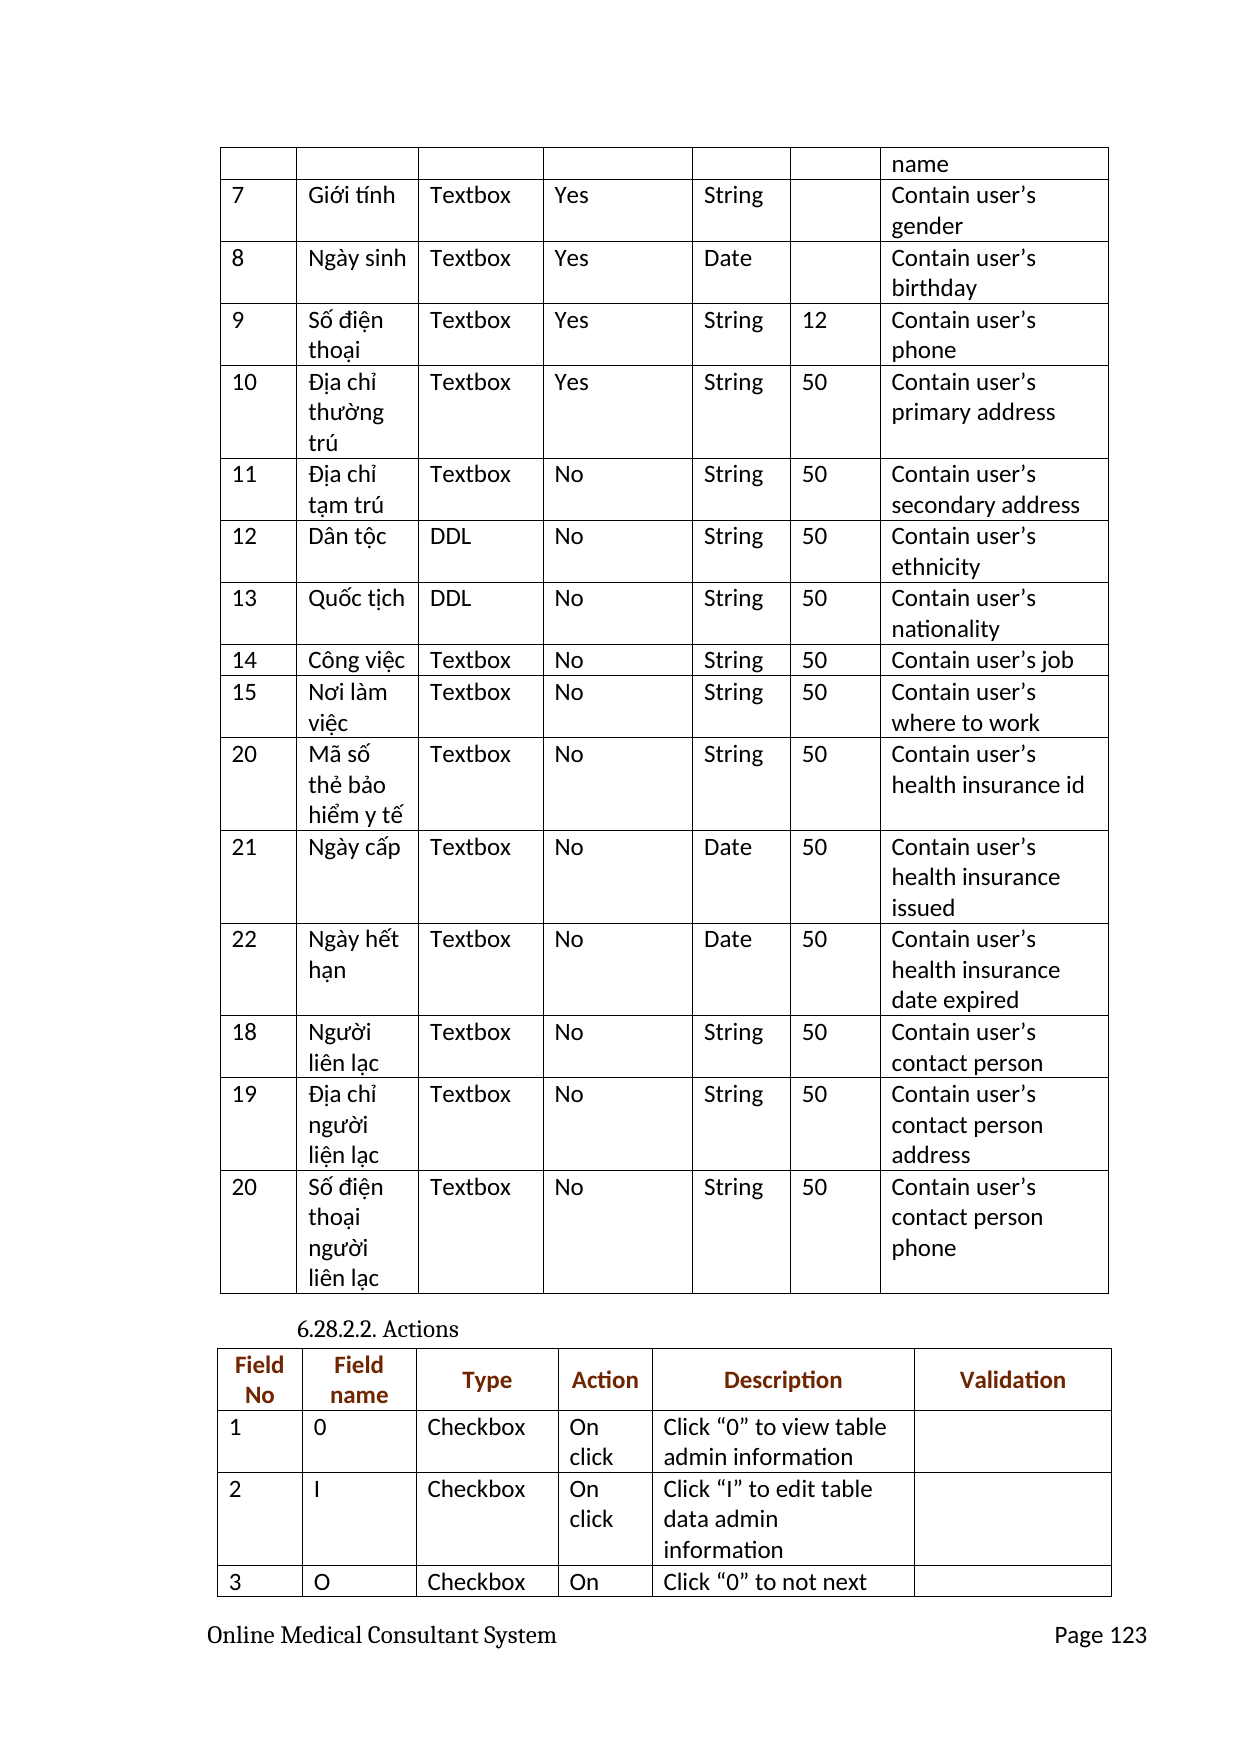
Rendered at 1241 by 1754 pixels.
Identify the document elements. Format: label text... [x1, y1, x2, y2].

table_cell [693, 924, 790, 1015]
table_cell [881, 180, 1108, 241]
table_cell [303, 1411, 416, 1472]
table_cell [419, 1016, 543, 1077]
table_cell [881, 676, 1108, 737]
subtitle Actions [282, 1315, 1122, 1343]
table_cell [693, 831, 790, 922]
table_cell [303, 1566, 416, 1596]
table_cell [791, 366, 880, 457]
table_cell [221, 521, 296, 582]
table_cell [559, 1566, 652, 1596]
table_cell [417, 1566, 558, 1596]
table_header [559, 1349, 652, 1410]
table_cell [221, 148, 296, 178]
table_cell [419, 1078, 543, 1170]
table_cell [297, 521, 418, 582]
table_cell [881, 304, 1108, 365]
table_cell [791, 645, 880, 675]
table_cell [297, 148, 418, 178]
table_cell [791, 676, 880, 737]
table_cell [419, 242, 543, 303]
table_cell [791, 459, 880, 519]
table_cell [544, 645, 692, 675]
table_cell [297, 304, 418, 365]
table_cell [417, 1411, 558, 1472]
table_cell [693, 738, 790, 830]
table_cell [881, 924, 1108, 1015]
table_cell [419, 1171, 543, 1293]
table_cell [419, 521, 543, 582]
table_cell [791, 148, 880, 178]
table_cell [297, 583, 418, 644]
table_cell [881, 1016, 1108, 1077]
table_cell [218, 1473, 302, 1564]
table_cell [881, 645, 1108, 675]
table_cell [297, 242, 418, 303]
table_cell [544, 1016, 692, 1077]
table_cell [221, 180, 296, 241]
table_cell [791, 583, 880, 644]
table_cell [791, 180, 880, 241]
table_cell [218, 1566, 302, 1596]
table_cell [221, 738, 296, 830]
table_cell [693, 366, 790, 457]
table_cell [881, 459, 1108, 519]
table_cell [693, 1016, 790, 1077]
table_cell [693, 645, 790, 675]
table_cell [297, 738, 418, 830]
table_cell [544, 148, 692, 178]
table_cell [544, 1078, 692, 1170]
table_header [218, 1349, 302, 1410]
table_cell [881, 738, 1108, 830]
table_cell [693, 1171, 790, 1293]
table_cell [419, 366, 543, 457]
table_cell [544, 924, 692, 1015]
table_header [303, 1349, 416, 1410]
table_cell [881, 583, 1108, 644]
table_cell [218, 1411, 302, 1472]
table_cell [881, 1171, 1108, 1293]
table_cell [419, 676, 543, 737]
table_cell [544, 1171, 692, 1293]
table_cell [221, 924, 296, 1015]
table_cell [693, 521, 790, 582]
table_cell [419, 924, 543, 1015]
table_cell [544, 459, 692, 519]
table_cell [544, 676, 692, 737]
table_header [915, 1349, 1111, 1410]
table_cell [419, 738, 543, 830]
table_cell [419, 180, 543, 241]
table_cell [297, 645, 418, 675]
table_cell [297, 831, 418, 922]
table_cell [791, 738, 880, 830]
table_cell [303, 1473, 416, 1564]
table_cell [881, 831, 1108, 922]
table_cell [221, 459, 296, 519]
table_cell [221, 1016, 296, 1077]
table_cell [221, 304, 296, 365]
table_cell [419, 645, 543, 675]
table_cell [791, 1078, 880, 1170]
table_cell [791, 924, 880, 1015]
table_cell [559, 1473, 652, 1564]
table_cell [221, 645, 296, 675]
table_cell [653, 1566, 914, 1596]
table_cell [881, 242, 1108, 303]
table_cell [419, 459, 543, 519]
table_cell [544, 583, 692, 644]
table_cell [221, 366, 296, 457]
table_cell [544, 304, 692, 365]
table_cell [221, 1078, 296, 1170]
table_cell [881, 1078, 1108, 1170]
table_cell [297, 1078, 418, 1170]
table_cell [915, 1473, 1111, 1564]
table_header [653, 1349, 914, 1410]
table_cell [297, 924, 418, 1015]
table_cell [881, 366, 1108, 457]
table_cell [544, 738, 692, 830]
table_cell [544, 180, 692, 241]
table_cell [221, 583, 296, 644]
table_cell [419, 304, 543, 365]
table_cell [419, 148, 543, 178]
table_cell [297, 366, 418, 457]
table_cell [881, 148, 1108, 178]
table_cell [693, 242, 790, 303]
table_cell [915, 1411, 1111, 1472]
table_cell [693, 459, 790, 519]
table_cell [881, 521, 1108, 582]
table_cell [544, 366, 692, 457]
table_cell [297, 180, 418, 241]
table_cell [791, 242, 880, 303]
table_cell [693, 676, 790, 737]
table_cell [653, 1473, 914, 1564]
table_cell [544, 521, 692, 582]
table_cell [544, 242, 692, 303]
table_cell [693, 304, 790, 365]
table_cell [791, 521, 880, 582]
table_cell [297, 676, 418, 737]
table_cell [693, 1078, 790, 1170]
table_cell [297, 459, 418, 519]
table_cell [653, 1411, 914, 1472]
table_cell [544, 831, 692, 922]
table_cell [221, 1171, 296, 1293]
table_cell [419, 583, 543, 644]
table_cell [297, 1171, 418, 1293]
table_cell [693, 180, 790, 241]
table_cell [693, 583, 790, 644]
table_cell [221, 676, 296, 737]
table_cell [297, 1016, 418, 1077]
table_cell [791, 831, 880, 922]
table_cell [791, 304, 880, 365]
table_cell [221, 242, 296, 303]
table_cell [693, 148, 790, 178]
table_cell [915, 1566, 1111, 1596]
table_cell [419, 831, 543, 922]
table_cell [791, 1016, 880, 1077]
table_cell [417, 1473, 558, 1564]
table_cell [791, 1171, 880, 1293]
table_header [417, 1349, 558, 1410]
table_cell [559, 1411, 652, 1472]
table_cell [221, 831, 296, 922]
